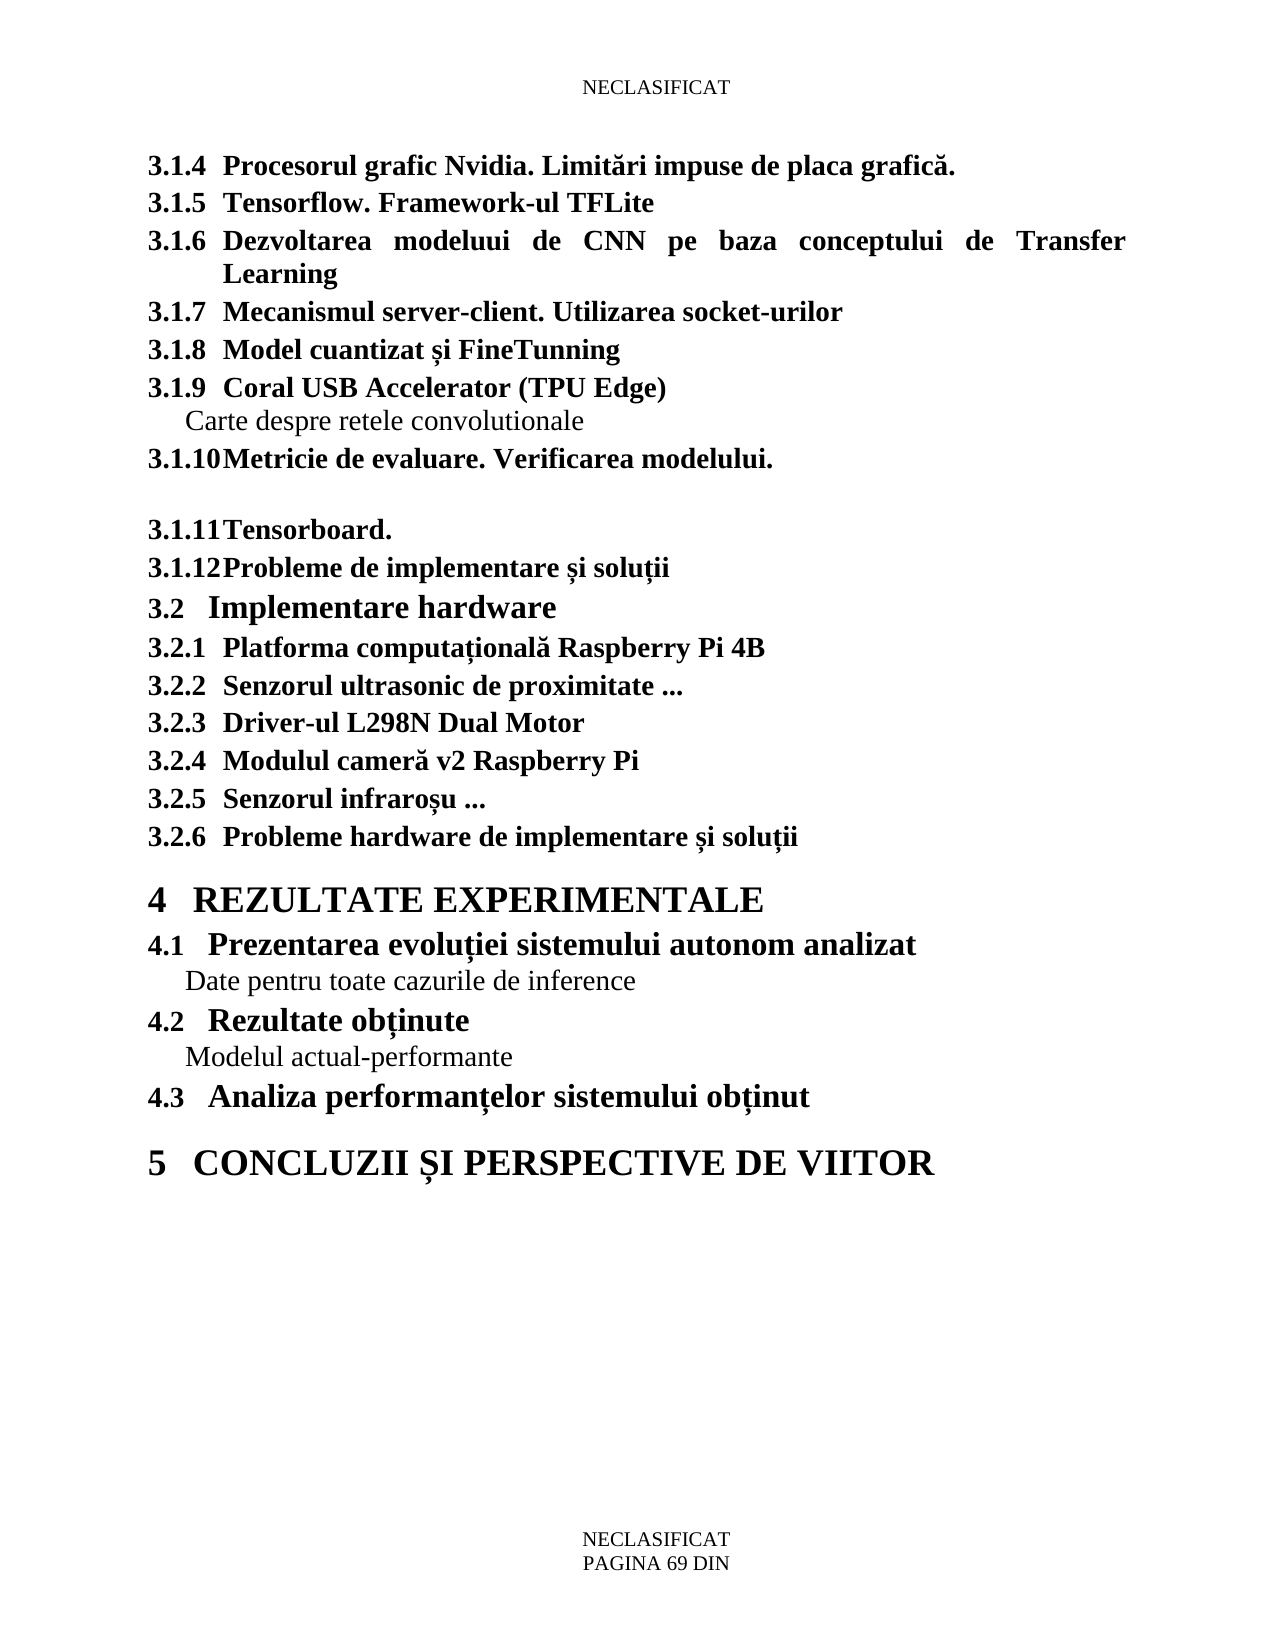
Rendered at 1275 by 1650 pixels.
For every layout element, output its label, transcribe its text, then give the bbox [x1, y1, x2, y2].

subtitle Probleme de implementare și soluții [148, 550, 1127, 583]
text Modelul actual-performante [148, 1039, 1127, 1072]
subtitle Mecanismul server-client. Utilizarea socket-urilor [148, 294, 1127, 328]
subtitle REZULTATE EXPERIMENTALE [148, 877, 1127, 920]
subtitle Senzorul ultrasonic de proximitate ... [148, 668, 1127, 701]
subtitle Procesorul grafic Nvidia. Limitări impuse de placa grafică. [148, 148, 1127, 181]
subtitle Analiza performanțelor sistemului obținut [148, 1077, 1127, 1115]
subtitle Coral USB Accelerator (TPU Edge) [148, 370, 1127, 403]
subtitle Tensorflow. Framework-ul TFLite [148, 185, 1127, 219]
subtitle Prezentarea evoluției sistemului autonom analizat [148, 924, 1127, 963]
subtitle Probleme hardware de implementare și soluții [148, 819, 1127, 852]
subtitle Rezultate obținute [148, 1001, 1127, 1039]
subtitle Model cuantizat și FineTunning [148, 332, 1127, 366]
text Carte despre retele convolutionale [148, 403, 1127, 437]
subtitle Dezvoltarea modeluui de CNN pe baza conceptului de Transfer Learning [148, 223, 1127, 290]
subtitle Platforma computațională Raspberry Pi 4B [148, 630, 1127, 664]
subtitle Senzorul infraroșu ... [148, 781, 1127, 814]
subtitle Modulul cameră v2 Raspberry Pi [148, 743, 1127, 777]
subtitle Driver-ul L298N Dual Motor [148, 706, 1127, 739]
subtitle Metricie de evaluare. Verificarea modelului. [148, 441, 1127, 474]
text Date pentru toate cazurile de inference [148, 963, 1127, 996]
subtitle Implementare hardware [148, 588, 1127, 626]
subtitle Tensorboard. [148, 512, 1127, 546]
subtitle CONCLUZII ȘI PERSPECTIVE DE VIITOR [148, 1140, 1127, 1183]
